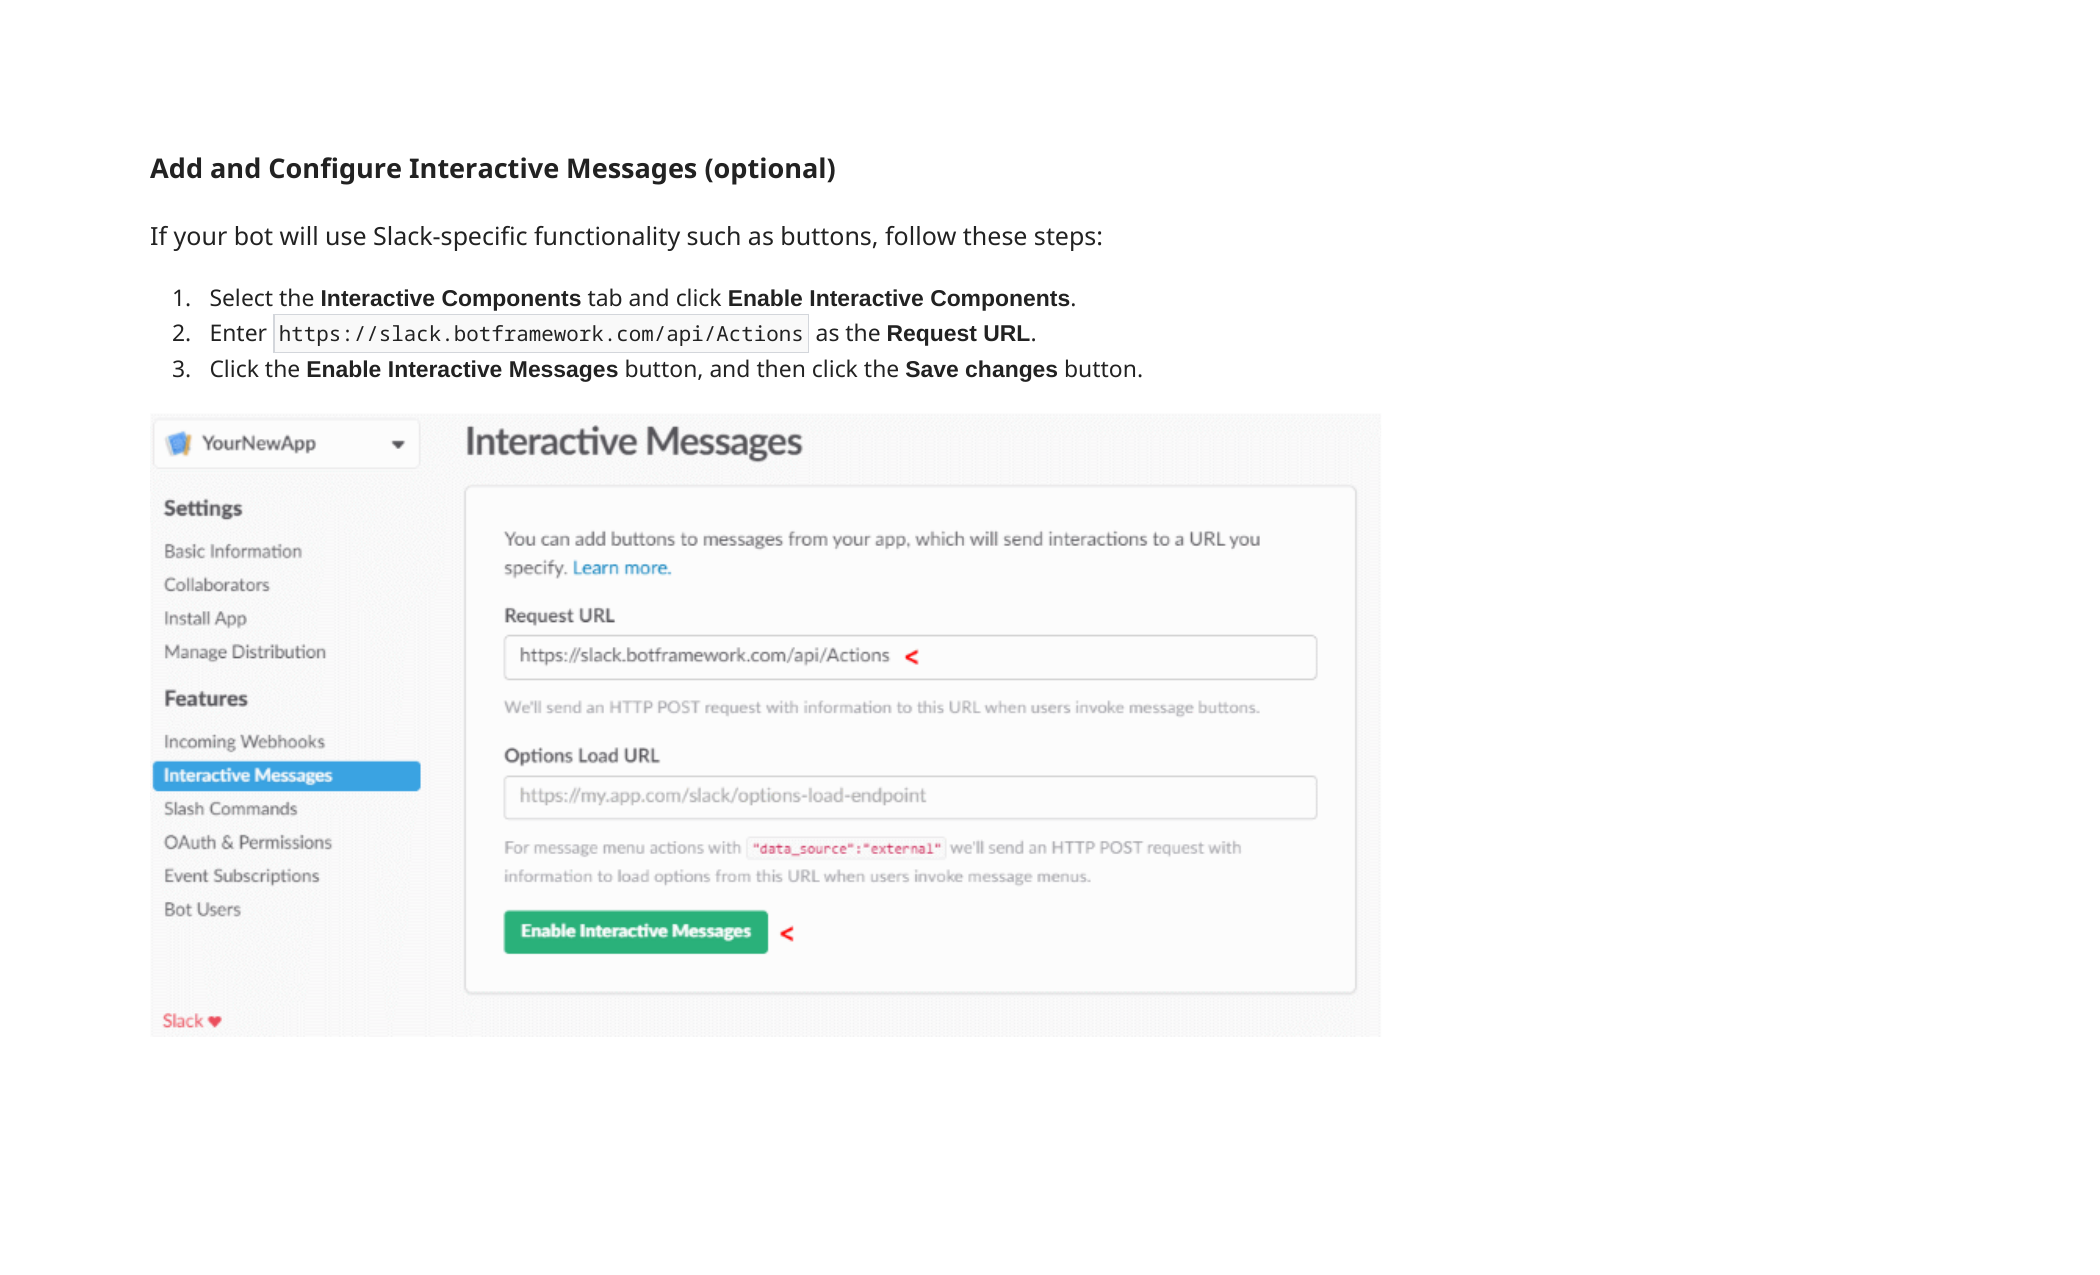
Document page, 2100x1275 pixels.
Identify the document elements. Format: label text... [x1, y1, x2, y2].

picture [150, 413, 1382, 1037]
list Click the Enable Interactive Messages button, and then click the Save changes button. [172, 353, 1950, 384]
list Enter https://slack.botframework.com/api/Actions as the Request URL. [809, 313, 1950, 353]
subtitle Add and Configure Interactive Messages (optional) [150, 150, 1950, 187]
list Enter https://slack.botframework.com/api/Actions as the Request URL. [172, 313, 808, 353]
text If your bot will use Slack-specific functionality such as buttons, follow these steps: [150, 219, 1950, 253]
list Select the Interactive Components tab and click Enable Interactive Components. [172, 282, 1950, 313]
